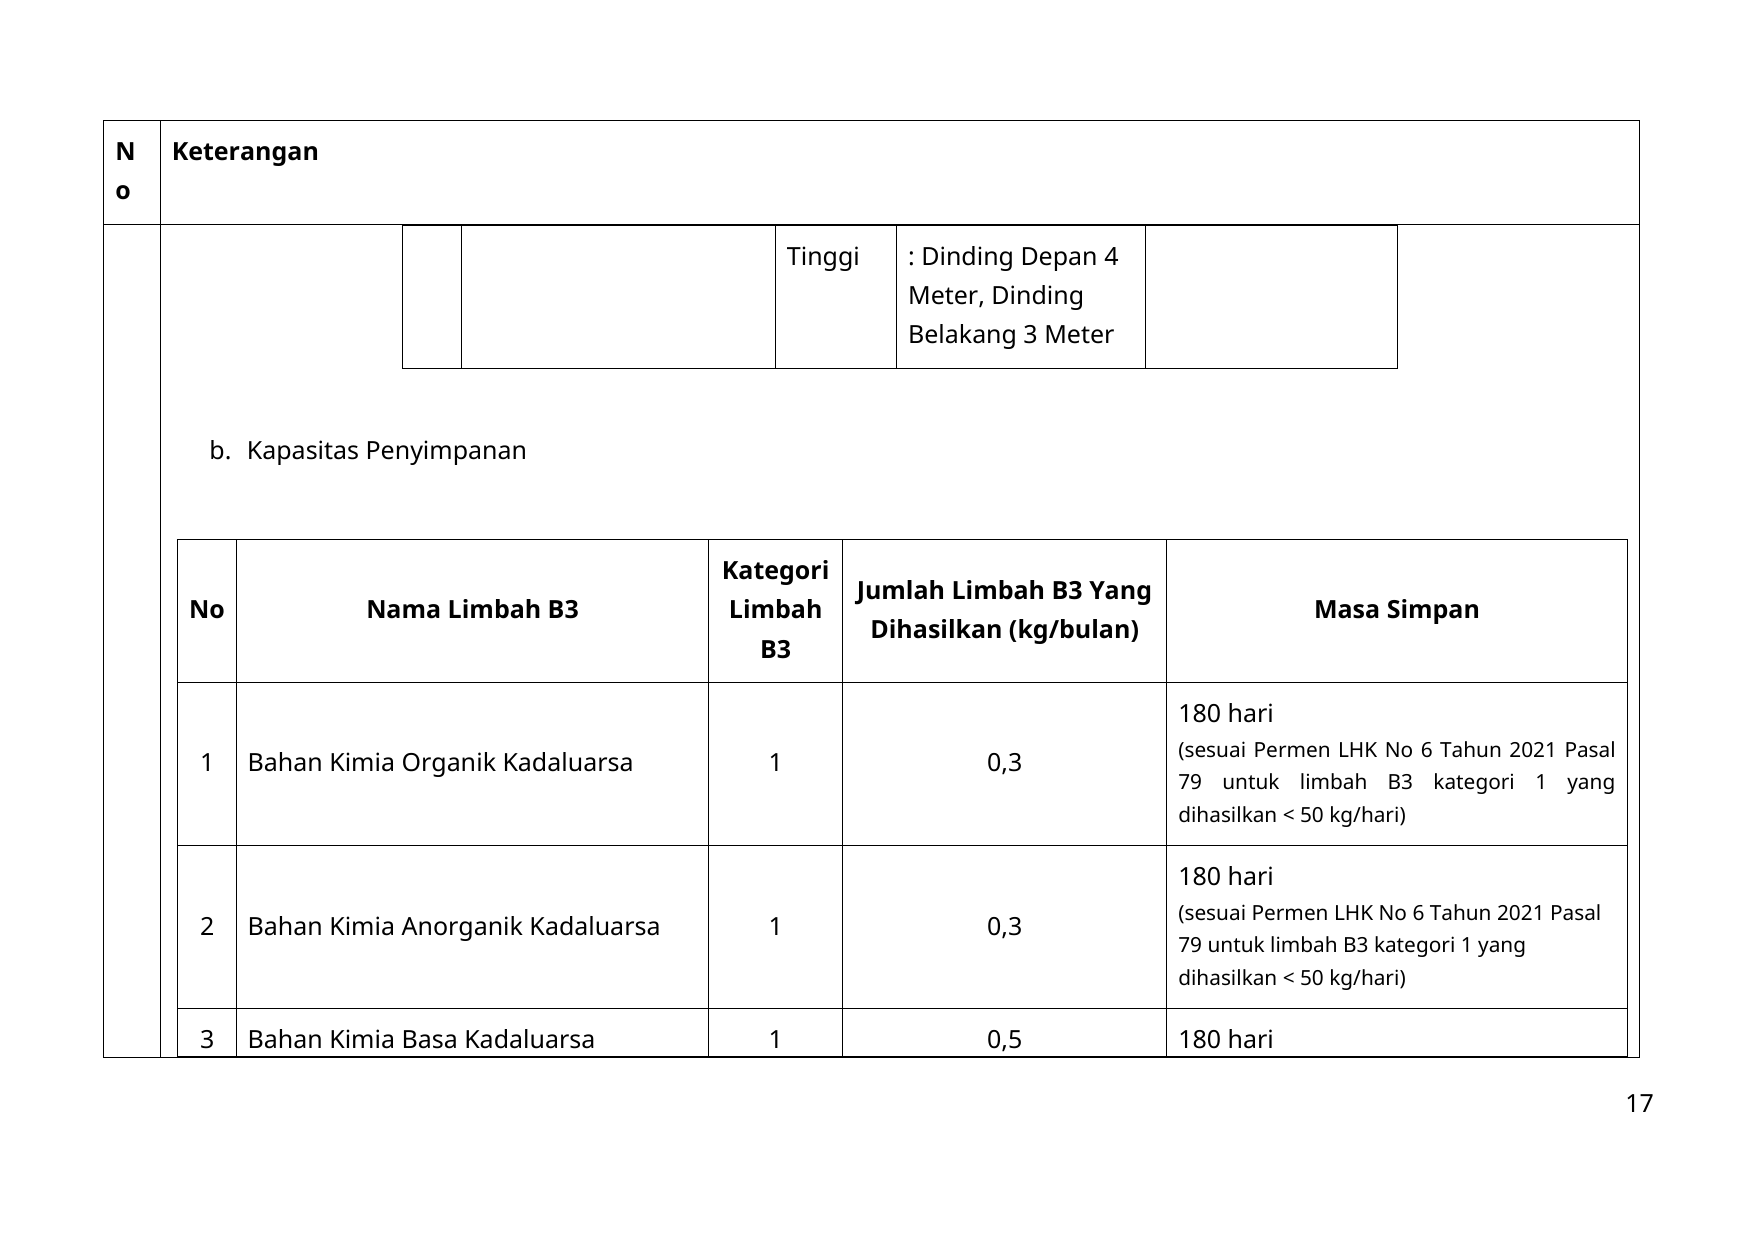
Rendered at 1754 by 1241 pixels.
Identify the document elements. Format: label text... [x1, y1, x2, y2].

table_header Keterangan [161, 121, 1639, 224]
table_cell 2 [104, 225, 160, 1057]
table_header No [104, 121, 160, 224]
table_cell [161, 225, 1639, 1057]
